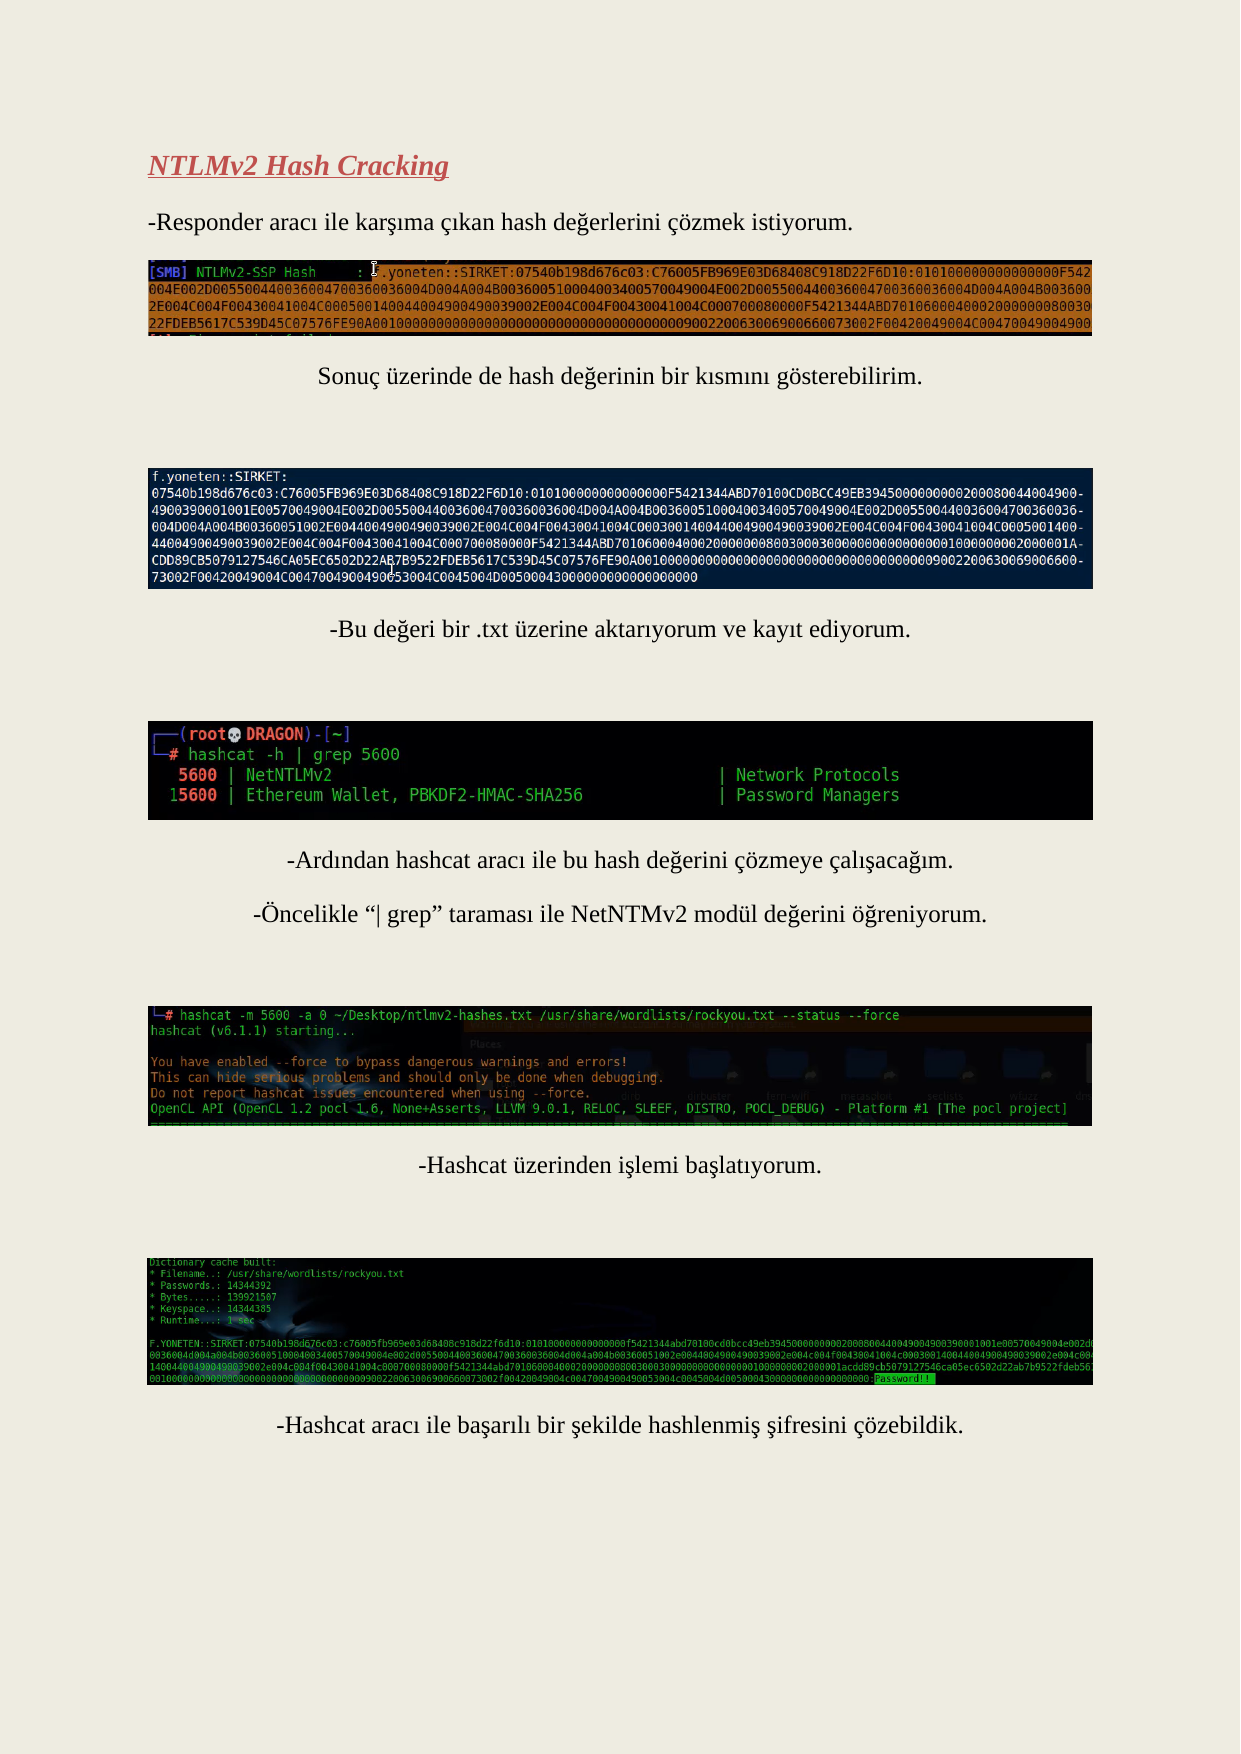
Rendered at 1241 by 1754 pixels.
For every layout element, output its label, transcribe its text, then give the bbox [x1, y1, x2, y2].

text -Hashcat aracı ile başarılı bir şekilde hashlenmiş şifresini çözebildik. [148, 1410, 1093, 1438]
picture [148, 1006, 1092, 1126]
text -Bu değeri bir .txt üzerine aktarıyorum ve kayıt ediyorum. [148, 614, 1093, 643]
picture [148, 260, 1092, 336]
text -Öncelikle “| grep” taraması ile NetNTMv2 modül değerini öğreniyorum. [148, 899, 1093, 927]
text -Ardından hashcat aracı ile bu hash değerini çözmeye çalışacağım. [148, 845, 1093, 874]
text -Hashcat üzerinden işlemi başlatıyorum. [148, 1150, 1093, 1179]
text -Responder aracı ile karşıma çıkan hash değerlerini çözmek istiyorum. [148, 207, 1093, 236]
text Sonuç üzerinde de hash değerinin bir kısmını gösterebilirim. [148, 361, 1093, 389]
text NTLMv2 Hash Cracking [148, 148, 1093, 181]
picture [148, 468, 1093, 589]
picture [148, 721, 1093, 820]
picture [147, 1258, 1093, 1385]
